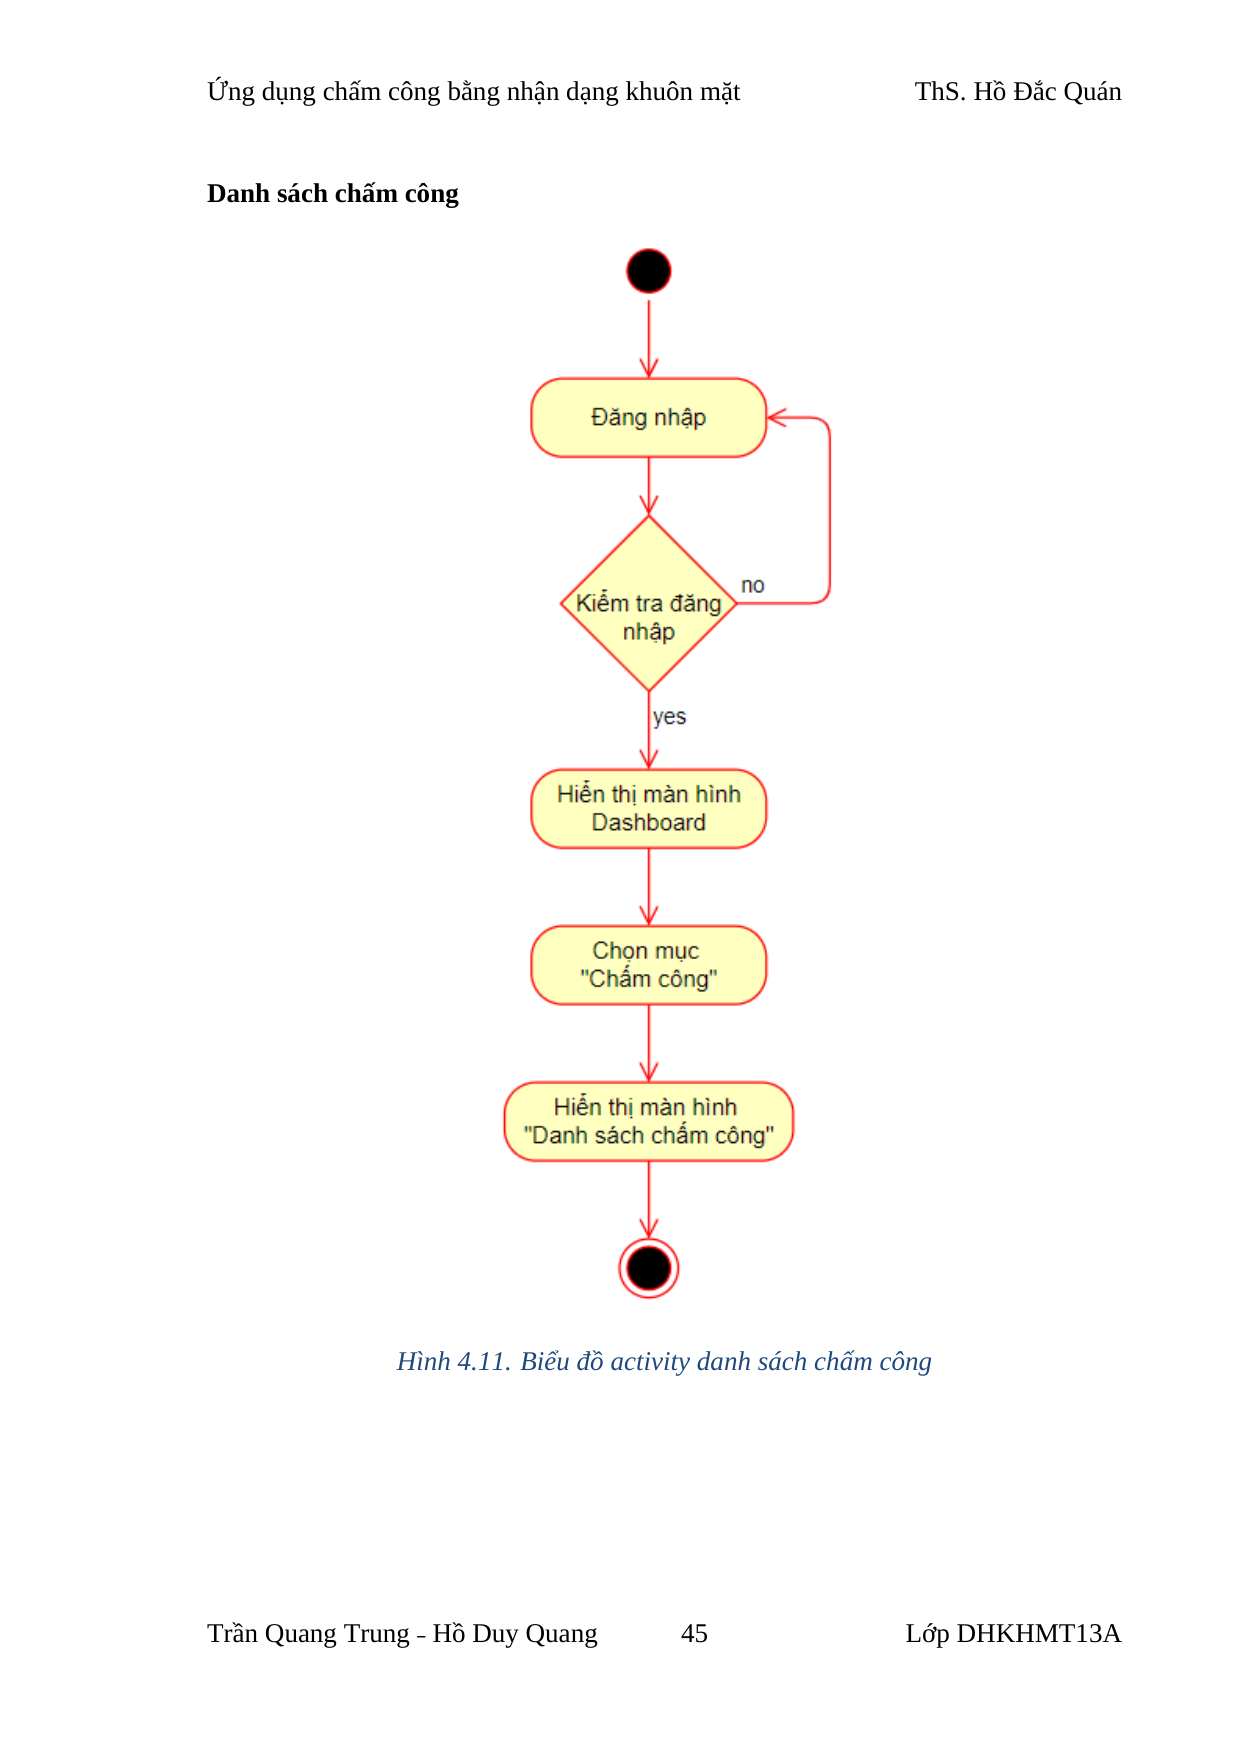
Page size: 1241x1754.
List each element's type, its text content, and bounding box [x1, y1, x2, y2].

text Hình 4.11. Biểu đồ activity danh sách chấm công [207, 1345, 1122, 1376]
picture [490, 244, 839, 1311]
text Danh sách chấm công [207, 177, 1122, 208]
